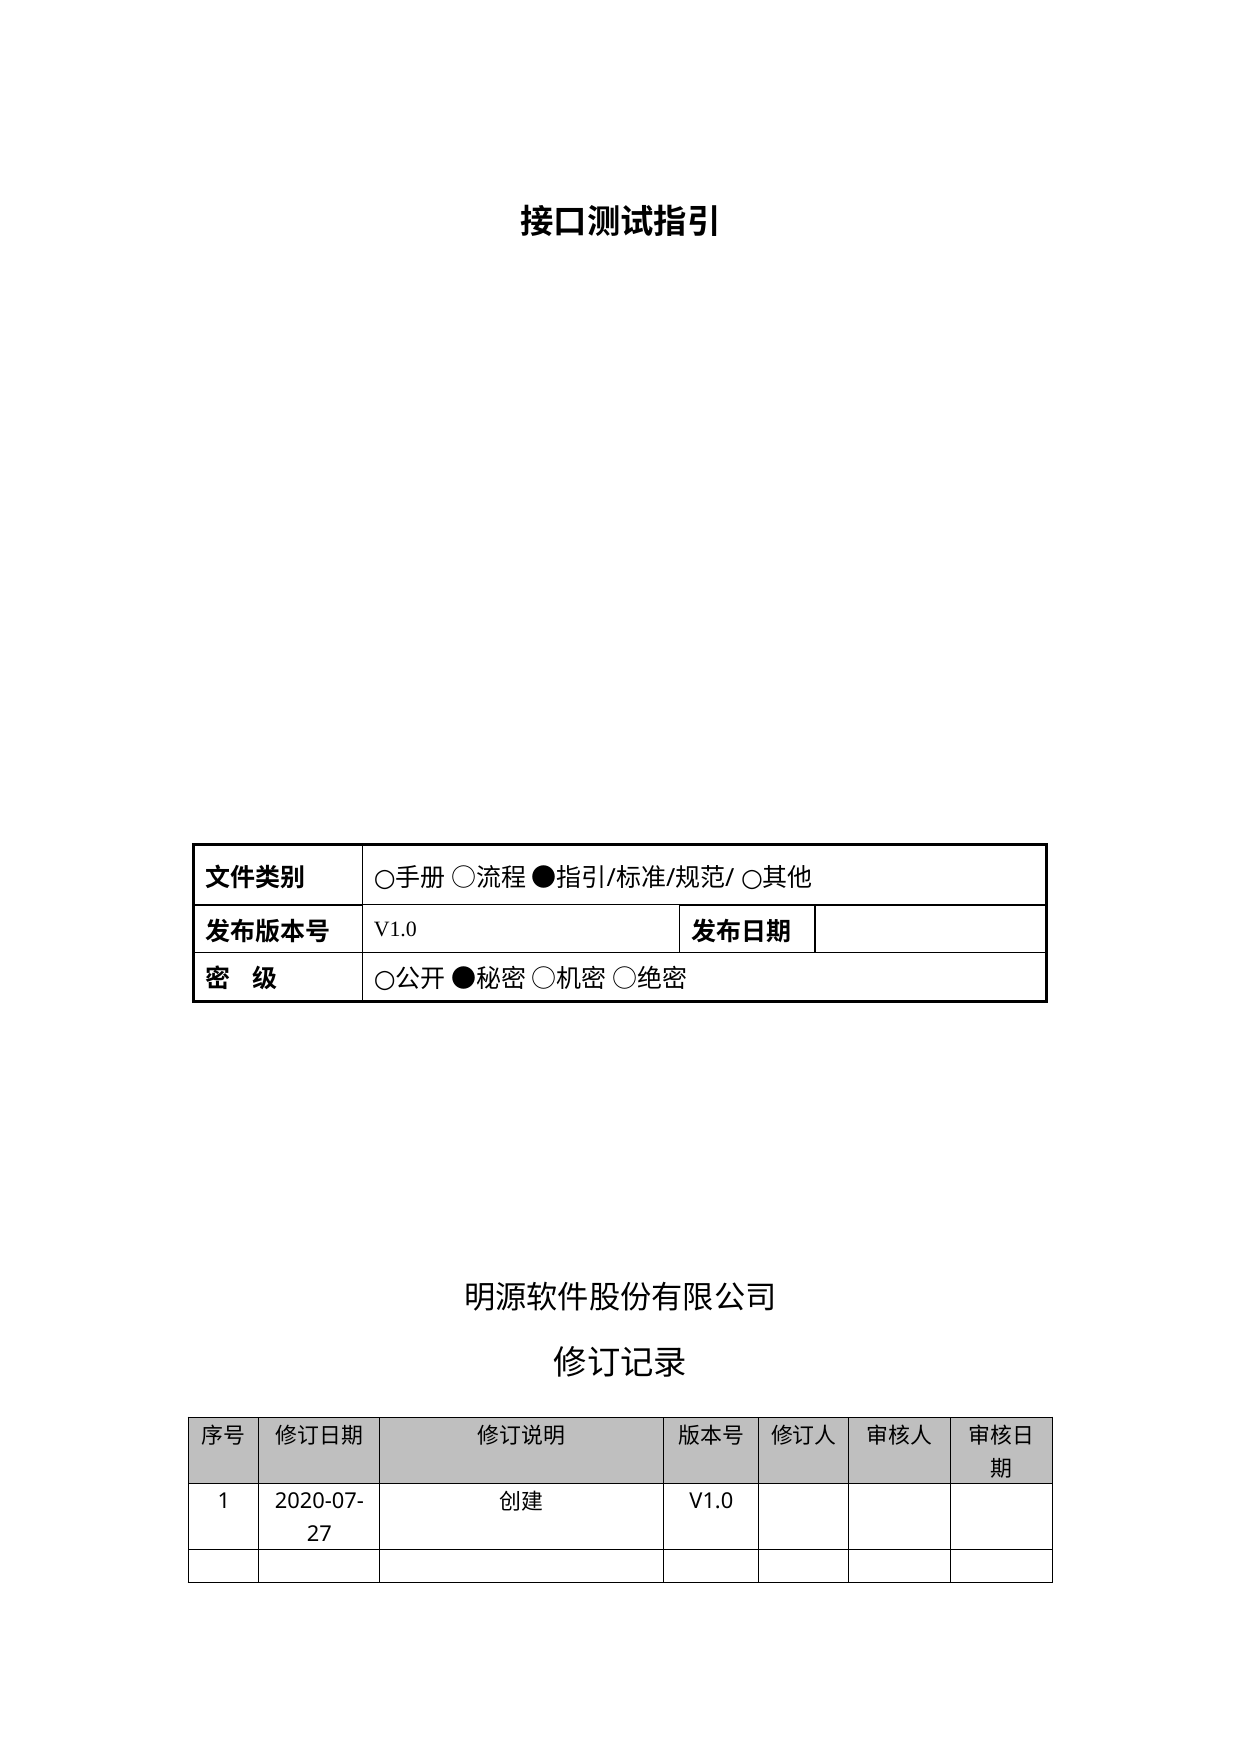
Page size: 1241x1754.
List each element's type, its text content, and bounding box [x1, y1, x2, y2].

table_header 修订日期 [259, 1418, 379, 1483]
table_header 修订人 [759, 1418, 848, 1483]
table_cell 1 [189, 1484, 258, 1549]
table_cell 密 级 [195, 953, 362, 999]
table_cell [259, 1550, 379, 1582]
text 明源软件股份有限公司 [187, 1263, 1053, 1328]
table_header 修订说明 [380, 1418, 663, 1483]
table_cell [759, 1484, 848, 1549]
table_cell V1.0 [363, 905, 679, 951]
table_cell [380, 1550, 663, 1582]
table_cell [189, 1550, 258, 1582]
table_cell ○公开 ●秘密 ○机密 ○绝密 [363, 953, 1045, 999]
table_cell [664, 1550, 758, 1582]
table_cell [759, 1550, 848, 1582]
table_header 审核人 [849, 1418, 950, 1483]
table_header 序号 [189, 1418, 258, 1483]
table_header 审核日期 [951, 1418, 1052, 1483]
table_cell [849, 1484, 950, 1549]
table_cell 发布日期 [680, 906, 814, 951]
text 修订记录 [187, 1328, 1053, 1393]
table_cell [849, 1550, 950, 1582]
table_cell [951, 1550, 1052, 1582]
title 接口测试指引 [187, 187, 1053, 252]
table_header 文件类别 [195, 846, 362, 904]
table_cell V1.0 [664, 1484, 758, 1549]
table_cell 2020-07-27 [259, 1484, 379, 1549]
table_cell 创建 [380, 1484, 663, 1549]
table_header 版本号 [664, 1418, 758, 1483]
table_header ○手册 ○流程 ●指引/标准/规范/ ○其他 [363, 846, 1045, 904]
table_cell [816, 906, 1045, 951]
table_cell 发布版本号 [195, 906, 362, 951]
table_cell [951, 1484, 1052, 1549]
